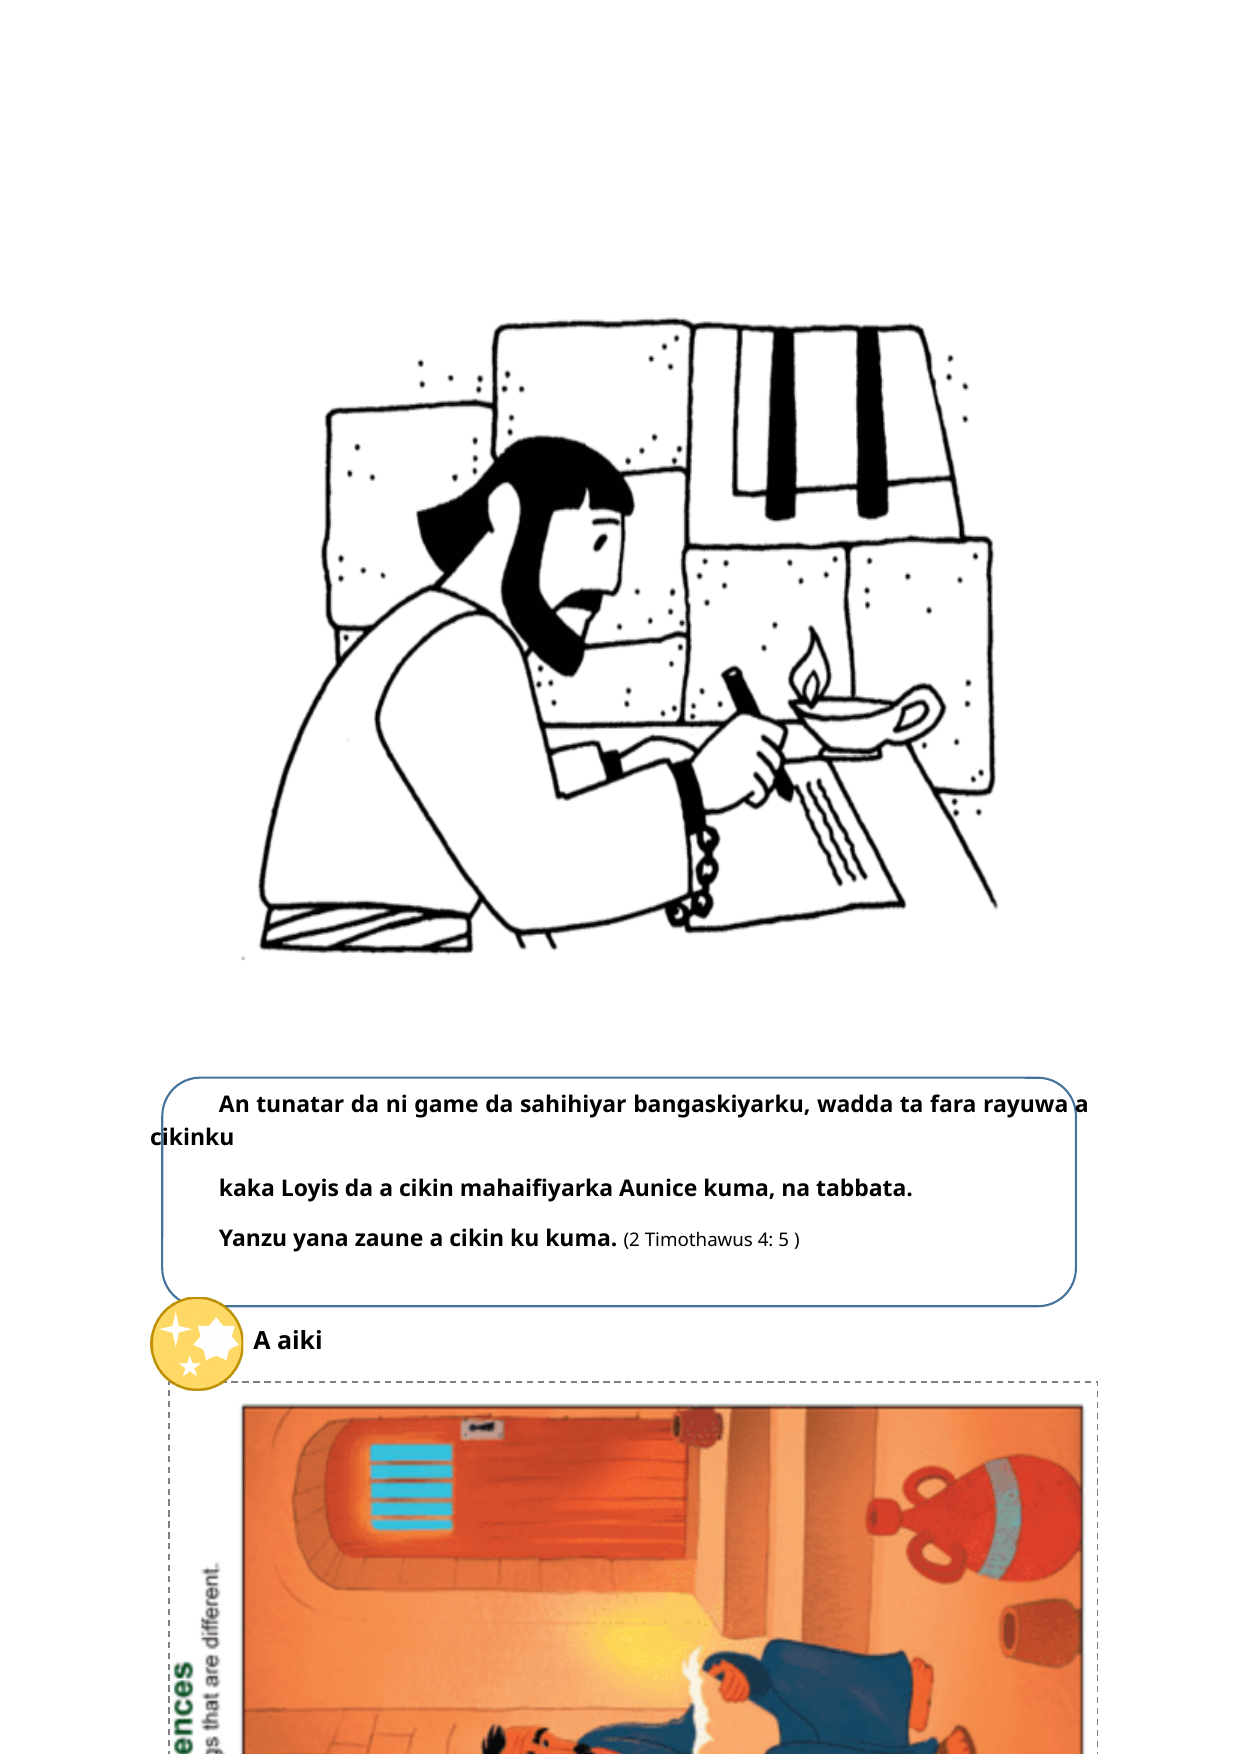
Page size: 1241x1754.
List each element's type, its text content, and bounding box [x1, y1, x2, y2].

text A aiki [244, 1323, 1090, 1357]
text An tunatar da ni game da sahihiyar bangaskiyarku, wadda ta fara rayuwa a cikinku [150, 1088, 1090, 1153]
picture [150, 273, 1123, 982]
text Yanzu yana zaune a cikin ku kuma. (2 Timothawus 4: 5 ) [150, 1222, 1090, 1253]
text kaka Loyis da a cikin mahaifiyarka Aunice kuma, na tabbata. [150, 1172, 1090, 1203]
picture [150, 1297, 1097, 1754]
